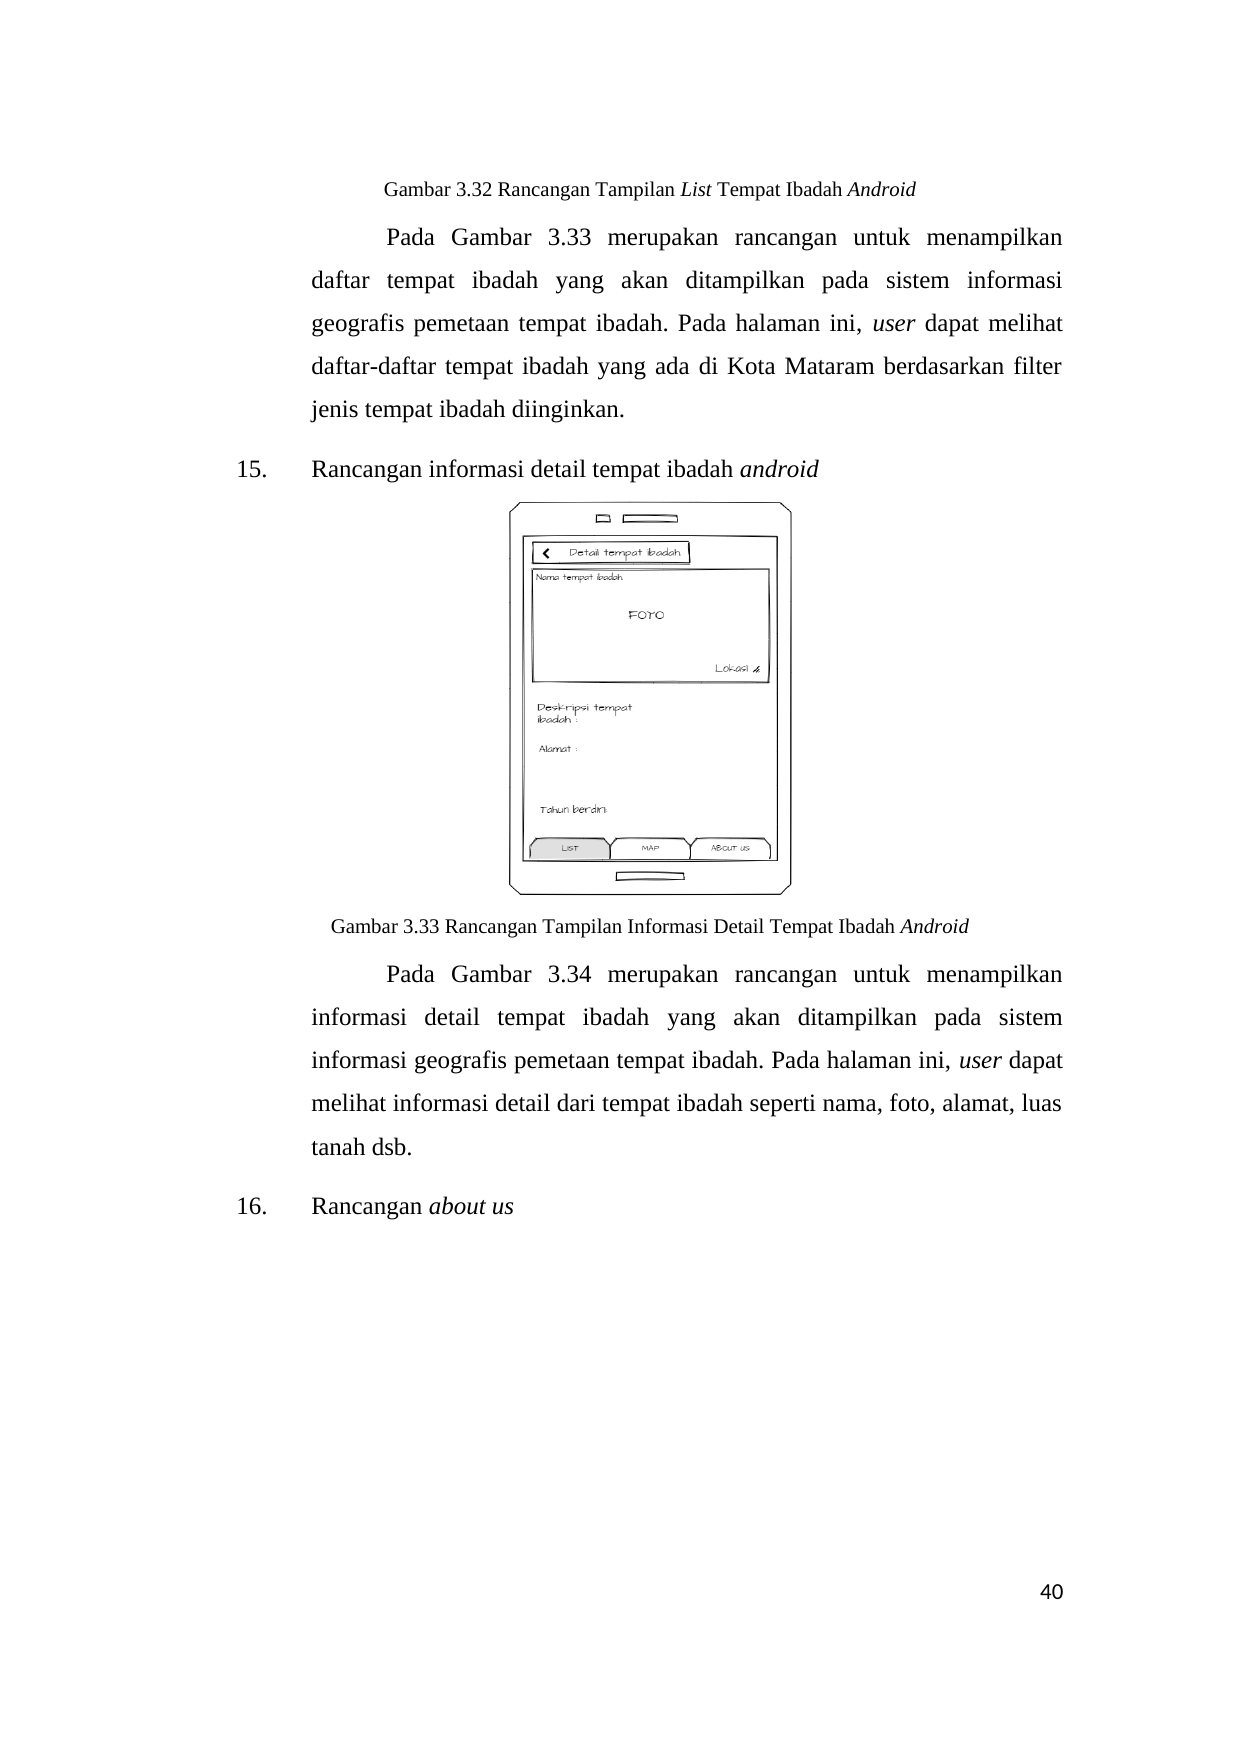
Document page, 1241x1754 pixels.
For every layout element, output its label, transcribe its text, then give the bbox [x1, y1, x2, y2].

list Rancangan informasi detail tempat ibadah android [236, 454, 1063, 483]
text Pada Gambar 3.33 merupakan rancangan untuk menampilkan daftar tempat ibadah yang akan ditampilkan pada sistem informasi geografis pemetaan tempat ibadah. Pada halaman ini, user dapat melihat daftar-daftar tempat ibadah yang ada di Kota Mataram berdasarkan filter jenis tempat ibadah diinginkan. [311, 222, 1063, 423]
list Rancangan about us [236, 1191, 1063, 1220]
text Pada Gambar 3.34 merupakan rancangan untuk menampilkan informasi detail tempat ibadah yang akan ditampilkan pada sistem informasi geografis pemetaan tempat ibadah. Pada halaman ini, user dapat melihat informasi detail dari tempat ibadah seperti nama, foto, alamat, luas tanah dsb. [311, 959, 1063, 1160]
picture [501, 497, 799, 901]
